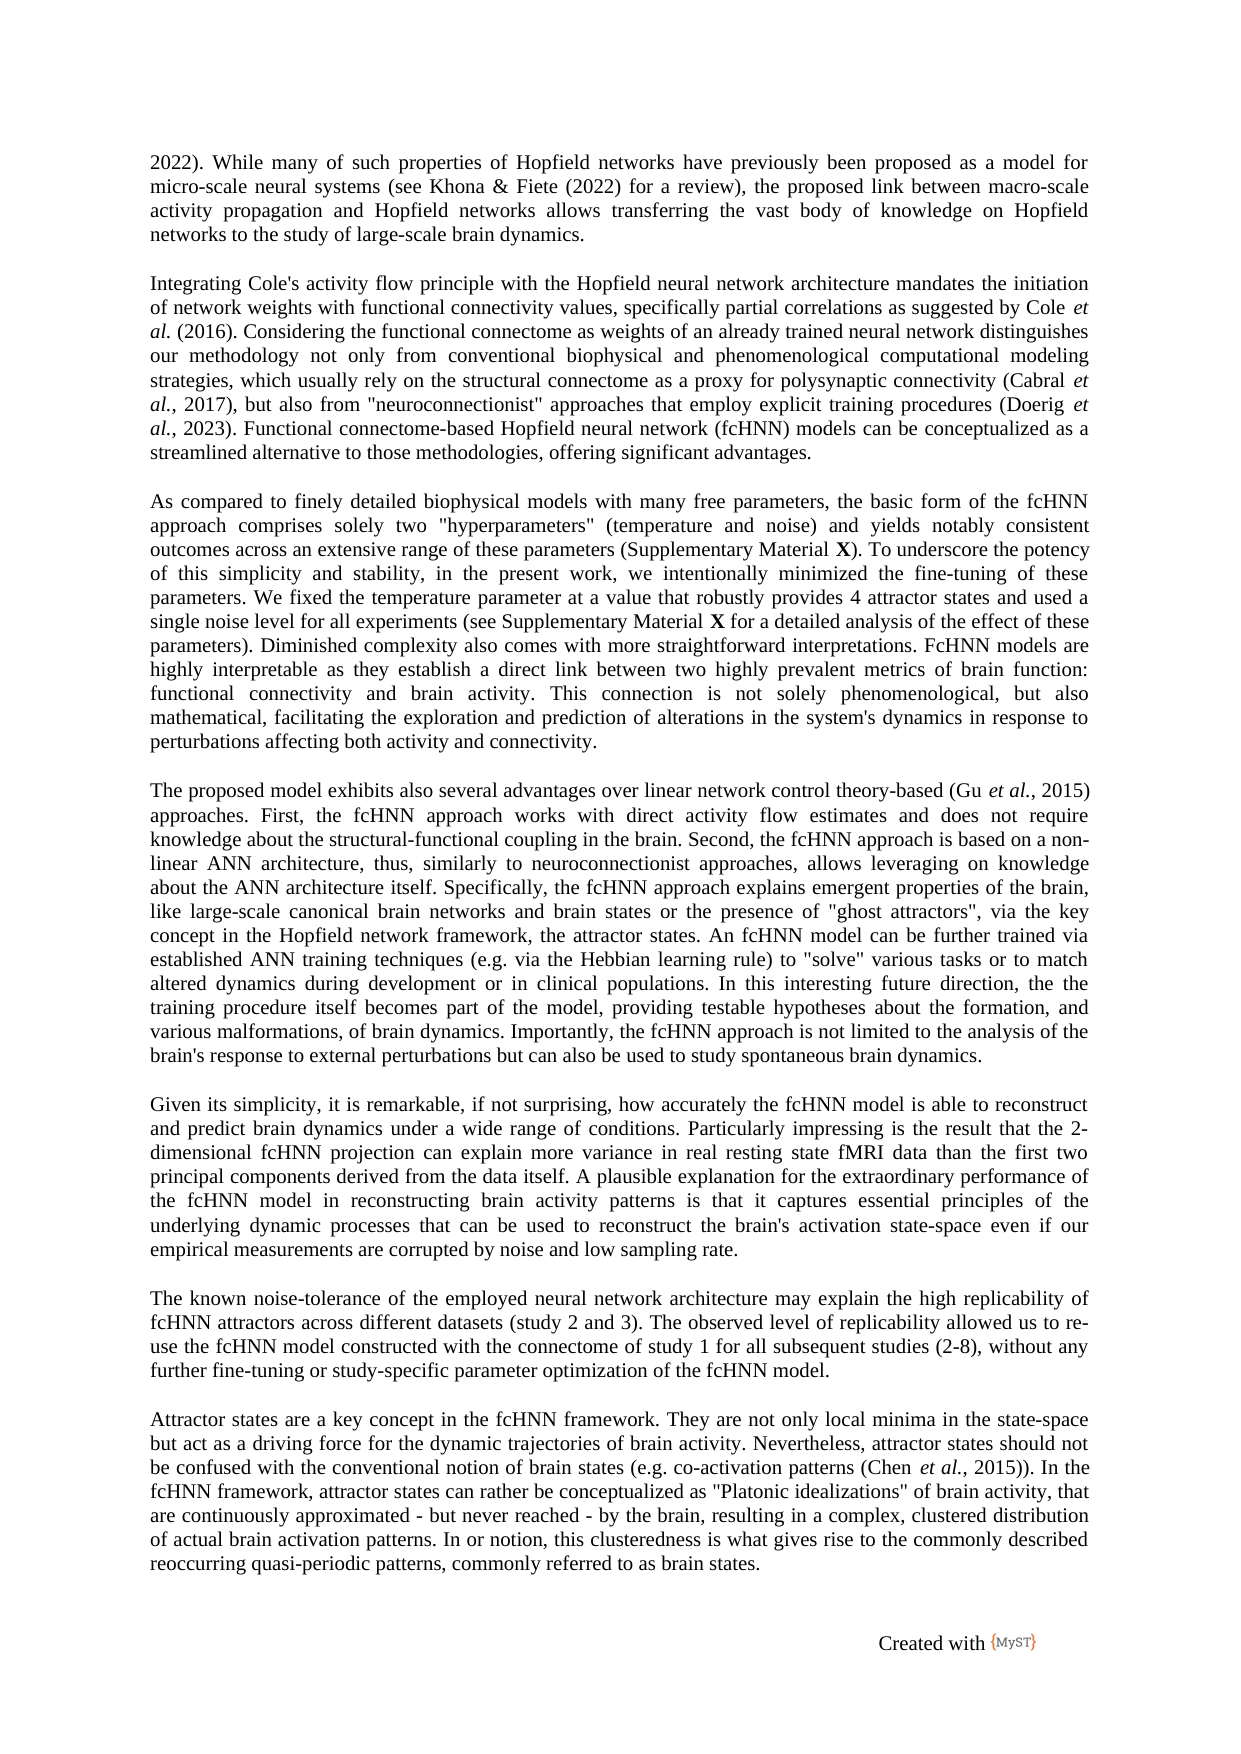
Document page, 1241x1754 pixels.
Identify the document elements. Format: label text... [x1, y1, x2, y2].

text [150, 150, 1090, 246]
picture [990, 1633, 1091, 1651]
text Integrating Cole's activity flow principle with the Hopfield neural network architecture mandates the initiation of network weights with functional connectivity values, specifically partial correlations as suggested by Cole et al. (2016). Considering the functional connectome as weights of an already trained neural network distinguishes our methodology not only from conventional biophysical and phenomenological computational modeling strategies, which usually rely on the structural connectome as a proxy for polysynaptic connectivity (Cabral et al., 2017), but also from "neuroconnectionist" approaches that employ explicit training procedures (Doerig et al., 2023). Functional connectome-based Hopfield neural network (fcHNN) models can be conceptualized as a streamlined alternative to those methodologies, offering significant advantages. [150, 271, 1090, 464]
text As compared to finely detailed biophysical models with many free parameters, the basic form of the fcHNN approach comprises solely two "hyperparameters" (temperature and noise) and yields notably consistent outcomes across an extensive range of these parameters (Supplementary Material X). To underscore the potency of this simplicity and stability, in the present work, we intentionally minimized the fine-tuning of these parameters. We fixed the temperature parameter at a value that robustly provides 4 attractor states and used a single noise level for all experiments (see Supplementary Material X for a detailed analysis of the effect of these parameters). Diminished complexity also comes with more straightforward interpretations. FcHNN models are highly interpretable as they establish a direct link between two highly prevalent metrics of brain function: functional connectivity and brain activity. This connection is not solely phenomenological, but also mathematical, facilitating the exploration and prediction of alterations in the system's dynamics in response to perturbations affecting both activity and connectivity. [150, 489, 1090, 753]
text The proposed model exhibits also several advantages over linear network control theory-based (Gu et al., 2015) approaches. First, the fcHNN approach works with direct activity flow estimates and does not require knowledge about the structural-functional coupling in the brain. Second, the fcHNN approach is based on a non-linear ANN architecture, thus, similarly to neuroconnectionist approaches, allows leveraging on knowledge about the ANN architecture itself. Specifically, the fcHNN approach explains emergent properties of the brain, like large-scale canonical brain networks and brain states or the presence of "ghost attractors", via the key concept in the Hopfield network framework, the attractor states. An fcHNN model can be further trained via established ANN training techniques (e.g. via the Hebbian learning rule) to "solve" various tasks or to match altered dynamics during development or in clinical populations. In this interesting future direction, the the training procedure itself becomes part of the model, providing testable hypotheses about the formation, and various malformations, of brain dynamics. Importantly, the fcHNN approach is not limited to the analysis of the brain's response to external perturbations but can also be used to study spontaneous brain dynamics. [150, 778, 1090, 1067]
text Attractor states are a key concept in the fcHNN framework. They are not only local minima in the state-space but act as a driving force for the dynamic trajectories of brain activity. Nevertheless, attractor states should not be confused with the conventional notion of brain states (e.g. co-activation patterns (Chen et al., 2015)). In the fcHNN framework, attractor states can rather be conceptualized as "Platonic idealizations" of brain activity, that are continuously approximated - but never reached - by the brain, resulting in a complex, clustered distribution of actual brain activation patterns. In or notion, this clusteredness is what gives rise to the commonly described reoccurring quasi-periodic patterns, commonly referred to as brain states. [150, 1407, 1090, 1575]
text The known noise-tolerance of the employed neural network architecture may explain the high replicability of fcHNN attractors across different datasets (study 2 and 3). The observed level of replicability allowed us to re-use the fcHNN model constructed with the connectome of study 1 for all subsequent studies (2-8), without any further fine-tuning or study-specific parameter optimization of the fcHNN model. [150, 1286, 1090, 1382]
text Given its simplicity, it is remarkable, if not surprising, how accurately the fcHNN model is able to reconstruct and predict brain dynamics under a wide range of conditions. Particularly impressing is the result that the 2-dimensional fcHNN projection can explain more variance in real resting state fMRI data than the first two principal components derived from the data itself. A plausible explanation for the extraordinary performance of the fcHNN model in reconstructing brain activity patterns is that it captures essential principles of the underlying dynamic processes that can be used to reconstruct the brain's activation state-space even if our empirical measurements are corrupted by noise and low sampling rate. [150, 1092, 1090, 1261]
